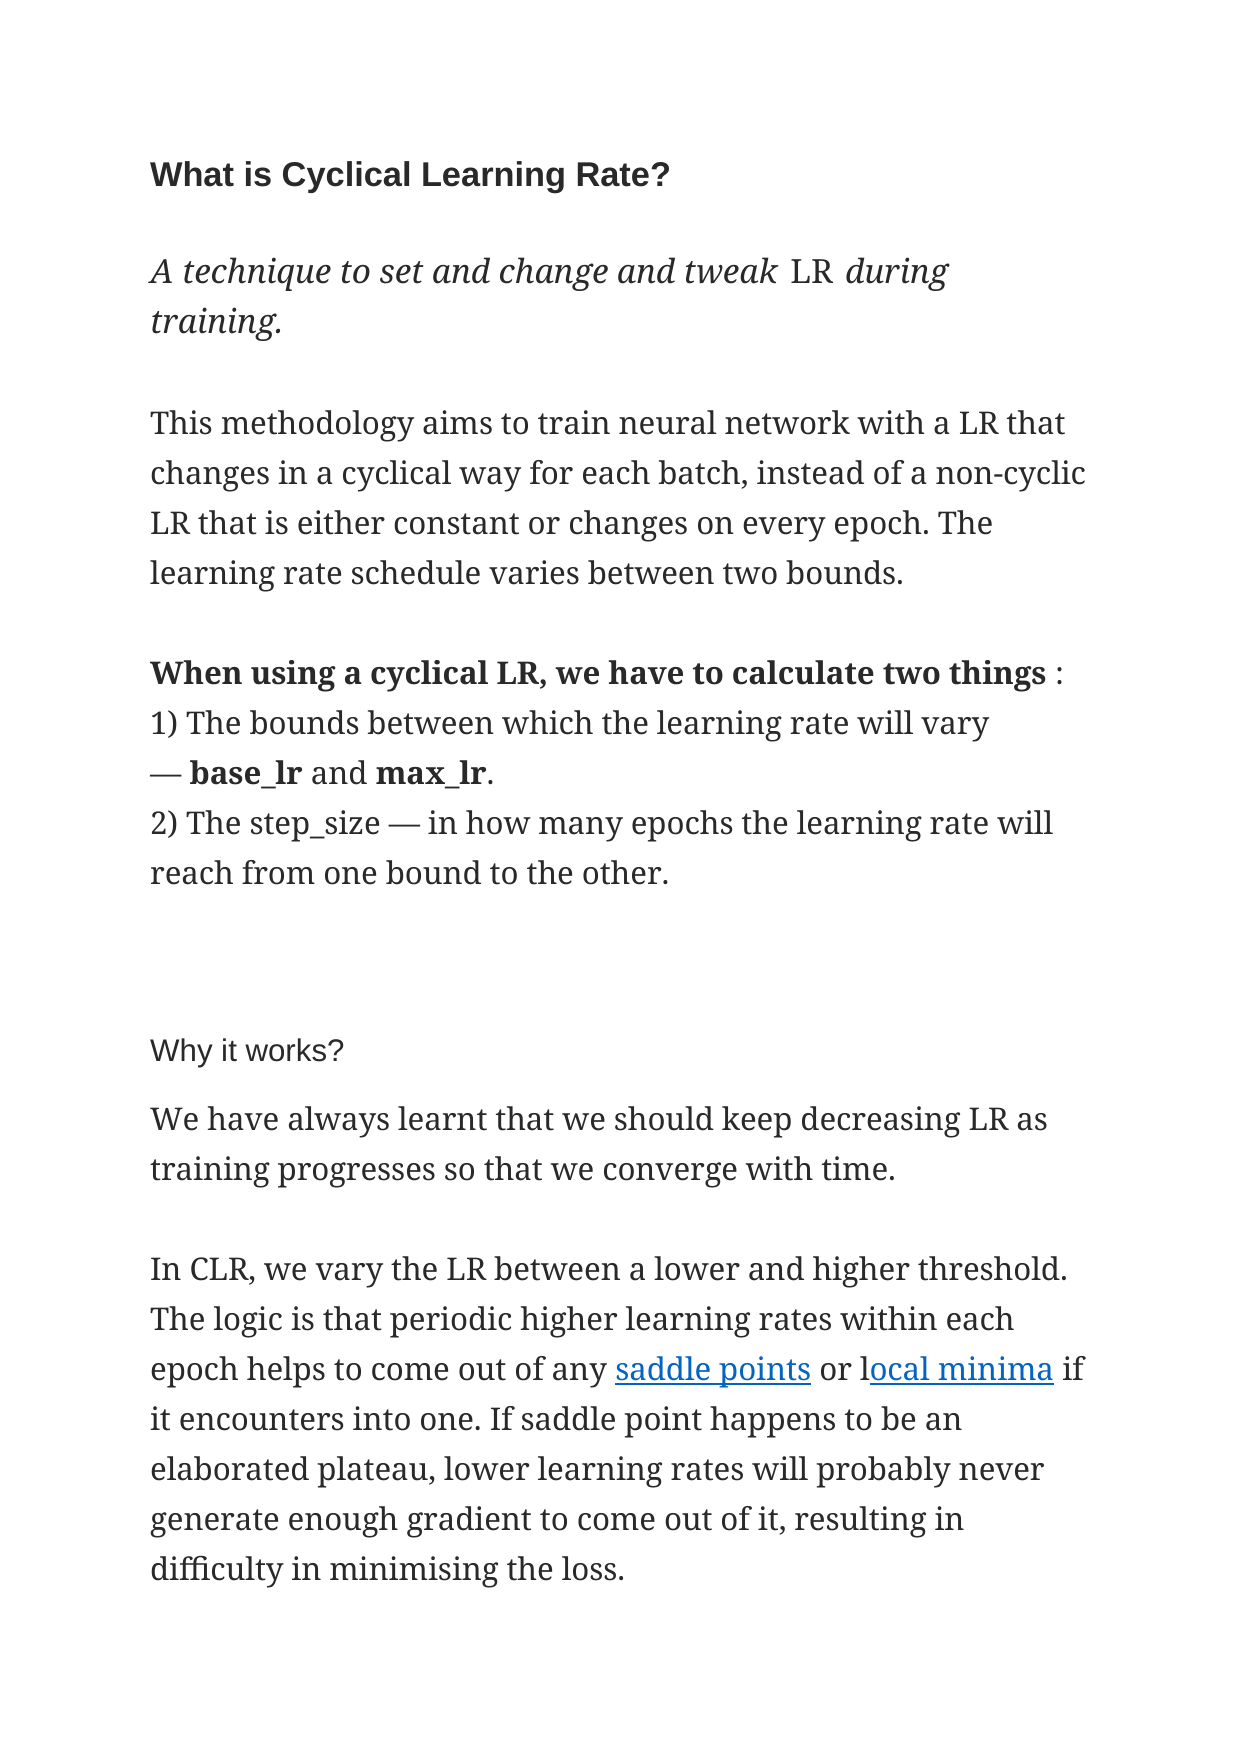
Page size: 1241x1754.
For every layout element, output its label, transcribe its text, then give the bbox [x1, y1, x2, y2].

text When using a cyclical LR, we have to calculate two things : 1) The bounds between which the learning rate will vary — base_lr and max_lr. 2) The step_size — in how many epochs the learning rate will reach from one bound to the other. [150, 644, 1090, 894]
text In CLR, we vary the LR between a lower and higher threshold. The logic is that periodic higher learning rates within each epoch helps to come out of any saddle points or local minima if it encounters into one. If saddle point happens to be an elaborated plateau, lower learning rates will probably never generate enough gradient to come out of it, resulting in difficulty in minimising the loss. [150, 1239, 1090, 1589]
text We have always learnt that we should keep decreasing LR as training progresses so that we converge with time. [150, 1089, 1090, 1189]
subtitle What is Cyclical Learning Rate? [150, 150, 1090, 194]
text This methodology aims to train neural network with a LR that changes in a cyclical way for each batch, instead of a non-cyclic LR that is either constant or changes on every epoch. The learning rate schedule varies between two bounds. [150, 394, 1090, 594]
subtitle Why it works? [150, 1030, 1090, 1068]
text A technique to set and change and tweak LR during training. [150, 244, 1090, 344]
